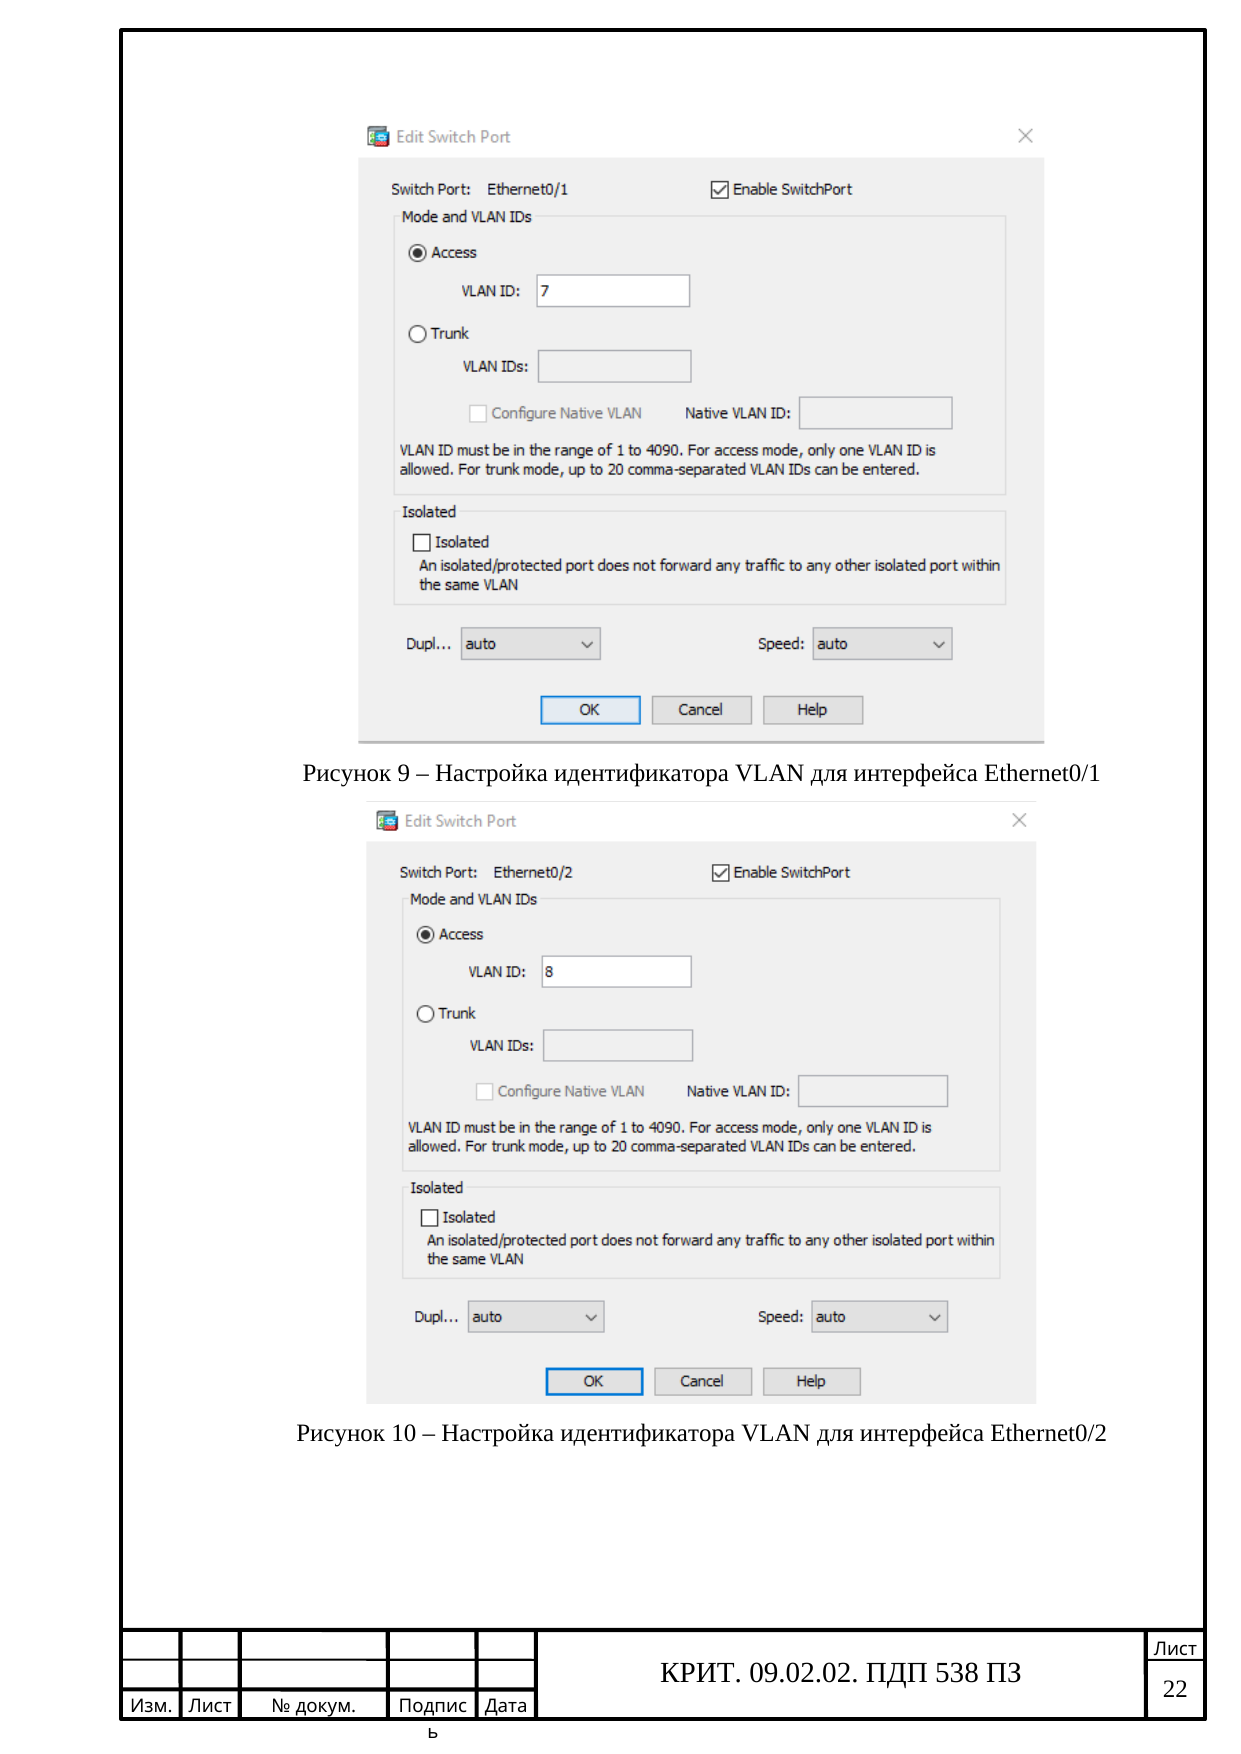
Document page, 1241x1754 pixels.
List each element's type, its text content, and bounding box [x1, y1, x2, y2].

text Рисунок 10 – Настройка идентификатора VLAN для интерфейса Ethernet0/2 [148, 1418, 1181, 1447]
picture [366, 801, 1037, 1404]
text Рисунок 9 – Настройка идентификатора VLAN для интерфейса Ethernet0/1 [148, 758, 1181, 787]
picture [358, 118, 1045, 744]
